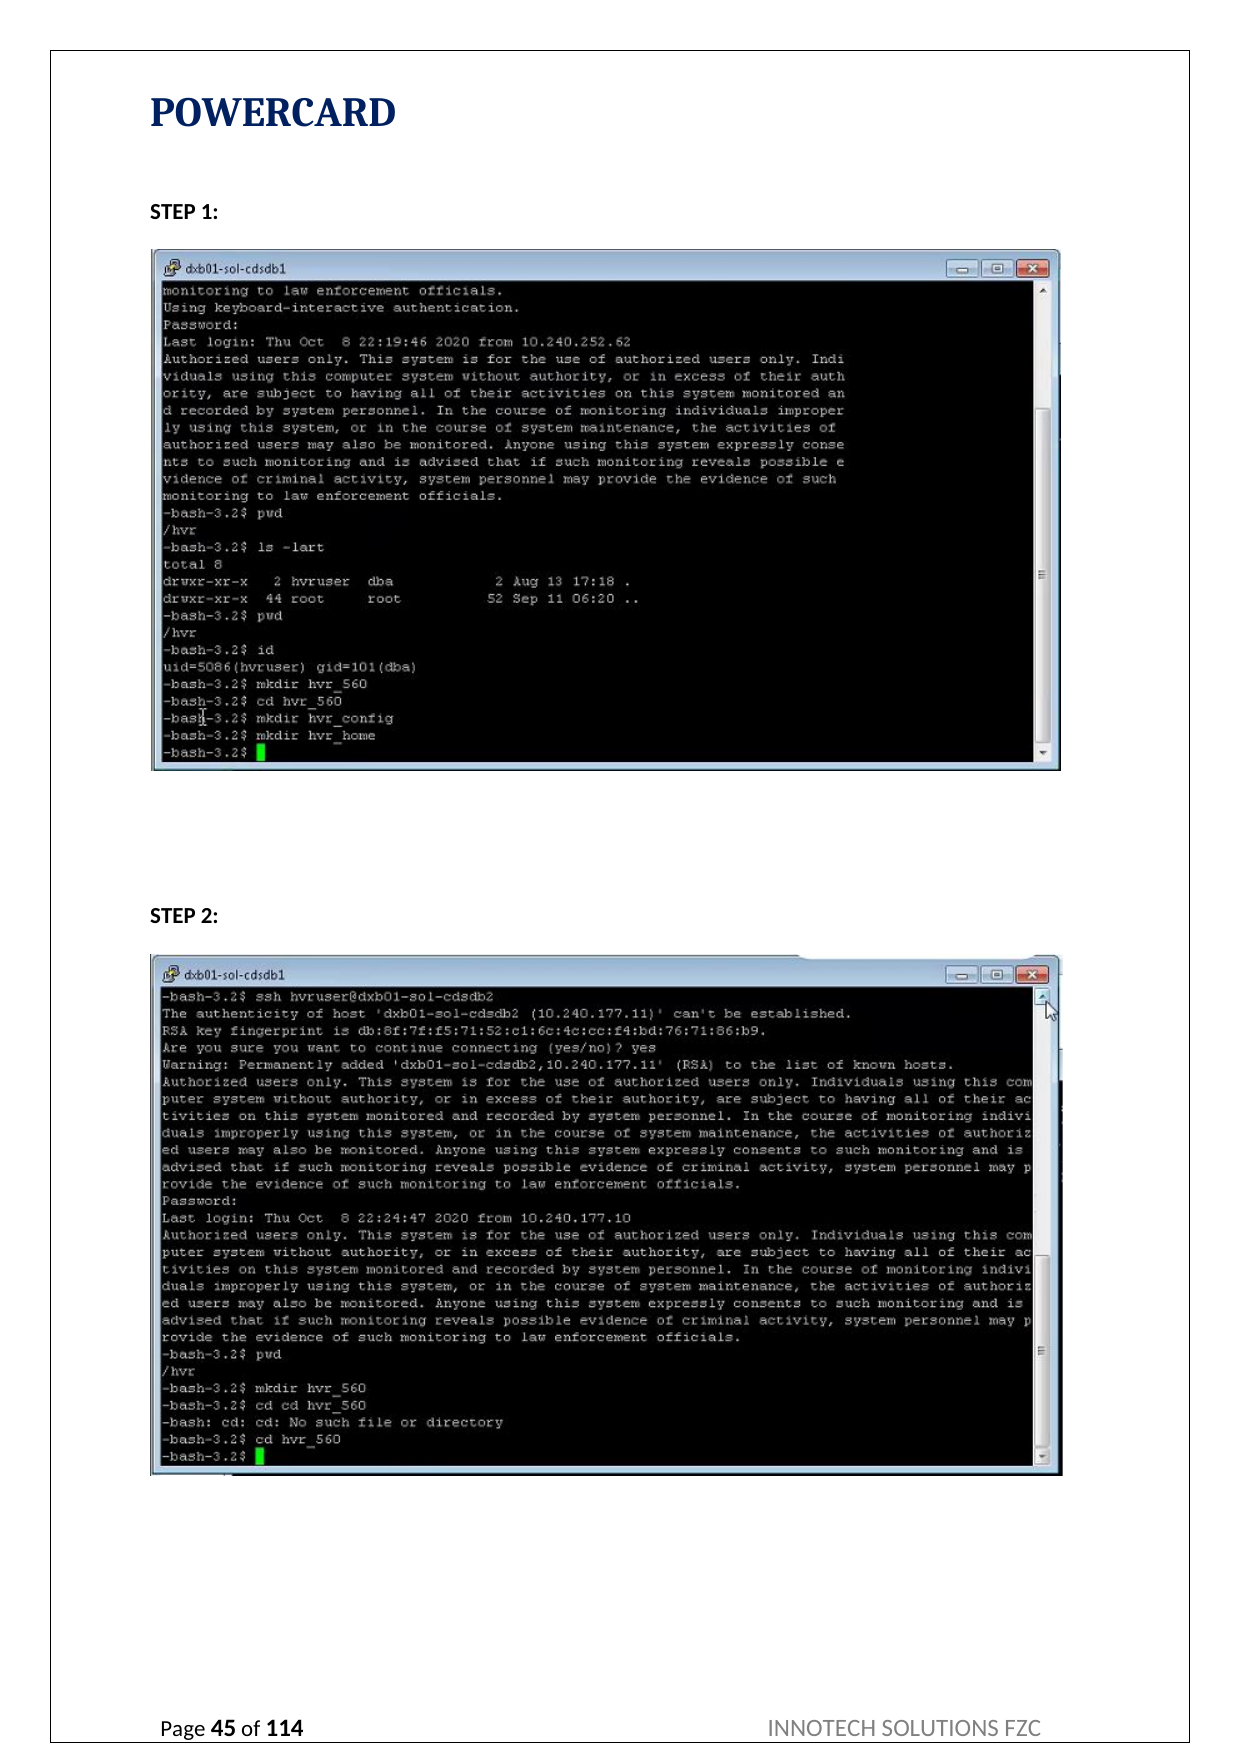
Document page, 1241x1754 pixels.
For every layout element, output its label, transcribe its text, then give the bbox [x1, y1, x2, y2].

subtitle POWERCARD [150, 89, 1152, 137]
text STEP 1: [150, 197, 1152, 225]
picture [150, 249, 1061, 771]
text STEP 2: [150, 901, 1152, 929]
picture [150, 954, 1063, 1476]
